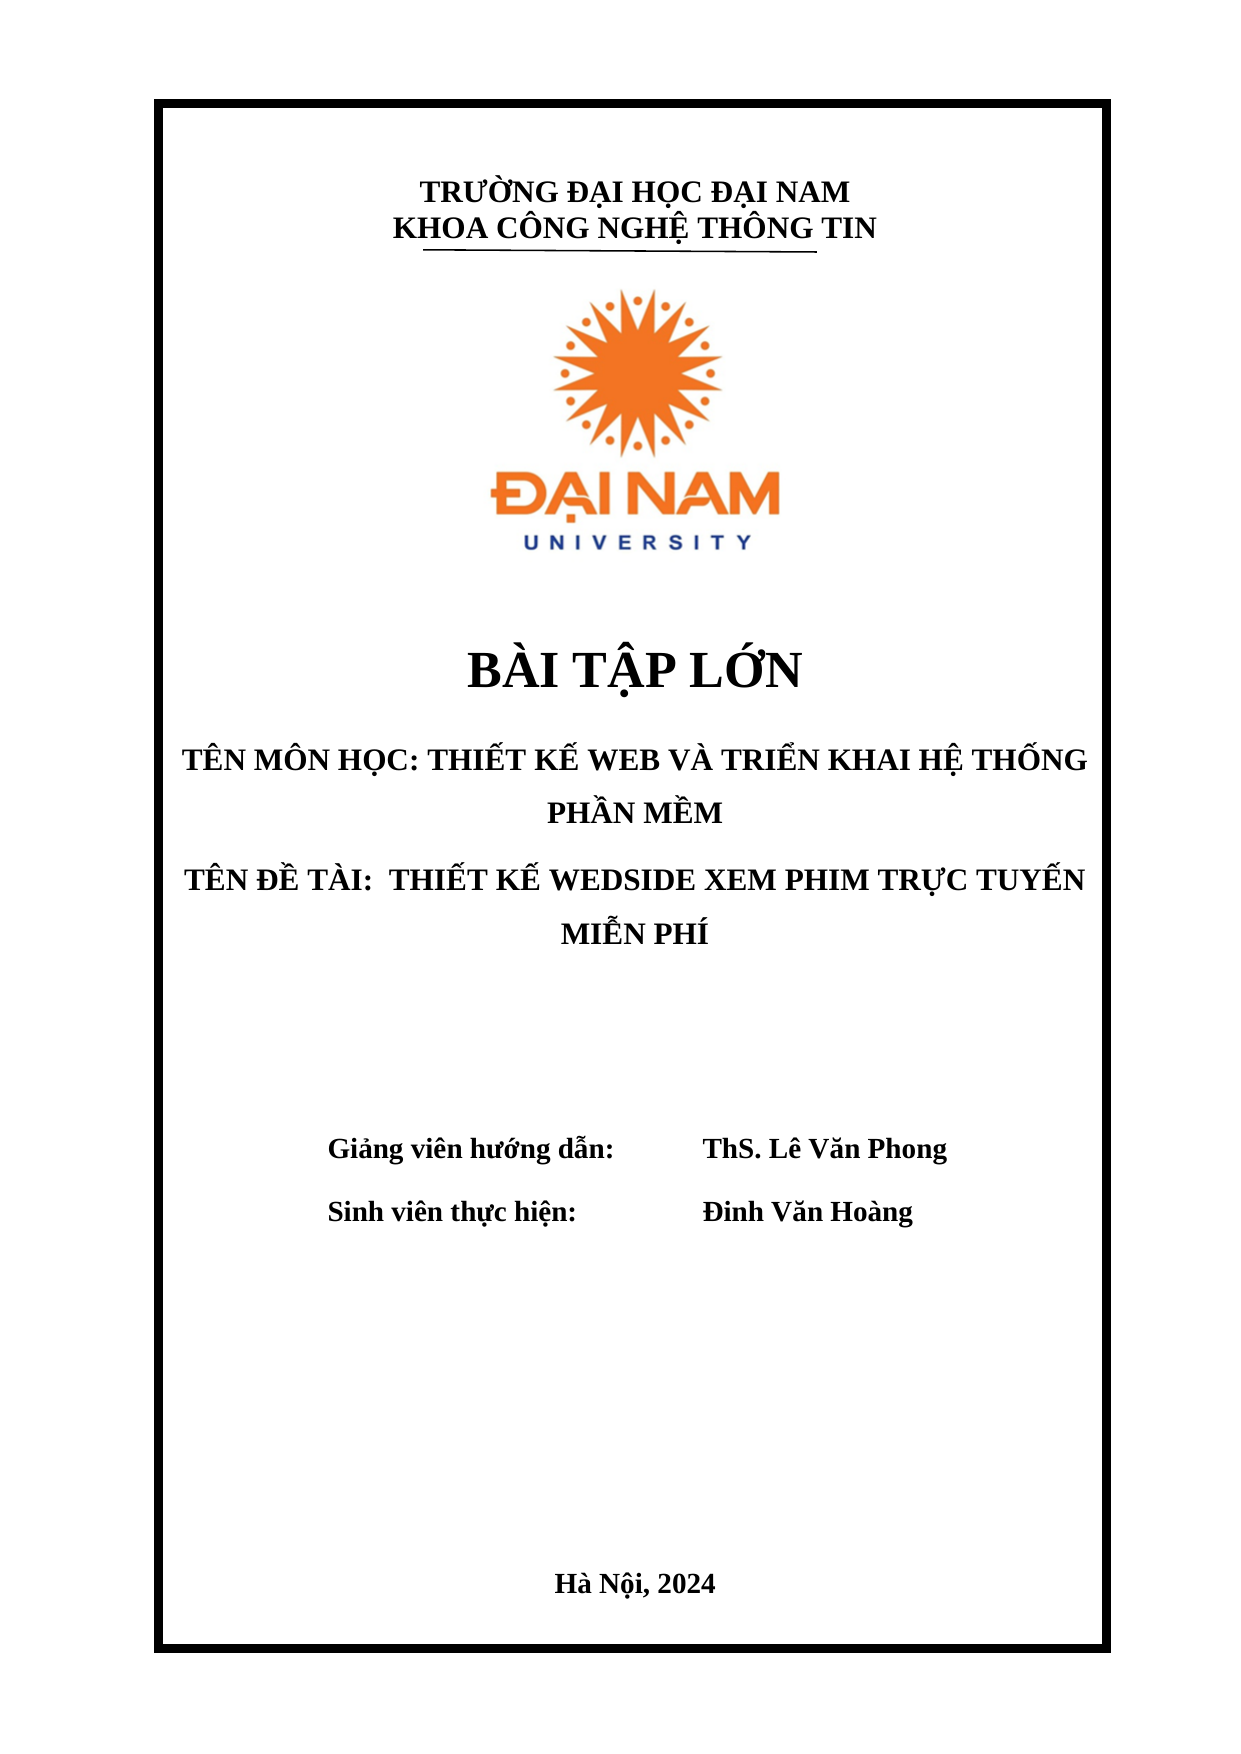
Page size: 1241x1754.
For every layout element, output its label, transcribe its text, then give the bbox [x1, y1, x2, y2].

text TÊN MÔN HỌC: THIẾT KẾ WEB VÀ TRIỂN KHAI HỆ THỐNG PHẦN MỀM [177, 741, 1092, 831]
picture [451, 245, 819, 612]
text Hà Nội, 2024 [177, 1566, 1092, 1599]
text TÊN ĐỀ TÀI: THIẾT KẾ WEDSIDE XEM PHIM TRỰC TUYẾN MIỄN PHÍ [177, 861, 1092, 951]
text Giảng viên hướng dẫn: ThS. Lê Văn Phong [252, 1131, 1092, 1164]
text Sinh viên thực hiện: Đinh Văn Hoàng [252, 1194, 1092, 1227]
text TRƯỜNG ĐẠI HỌC ĐẠI NAM [177, 174, 1092, 210]
text BÀI TẬP LỚN [177, 638, 1092, 698]
text KHOA CÔNG NGHỆ THÔNG TIN [177, 210, 1092, 246]
